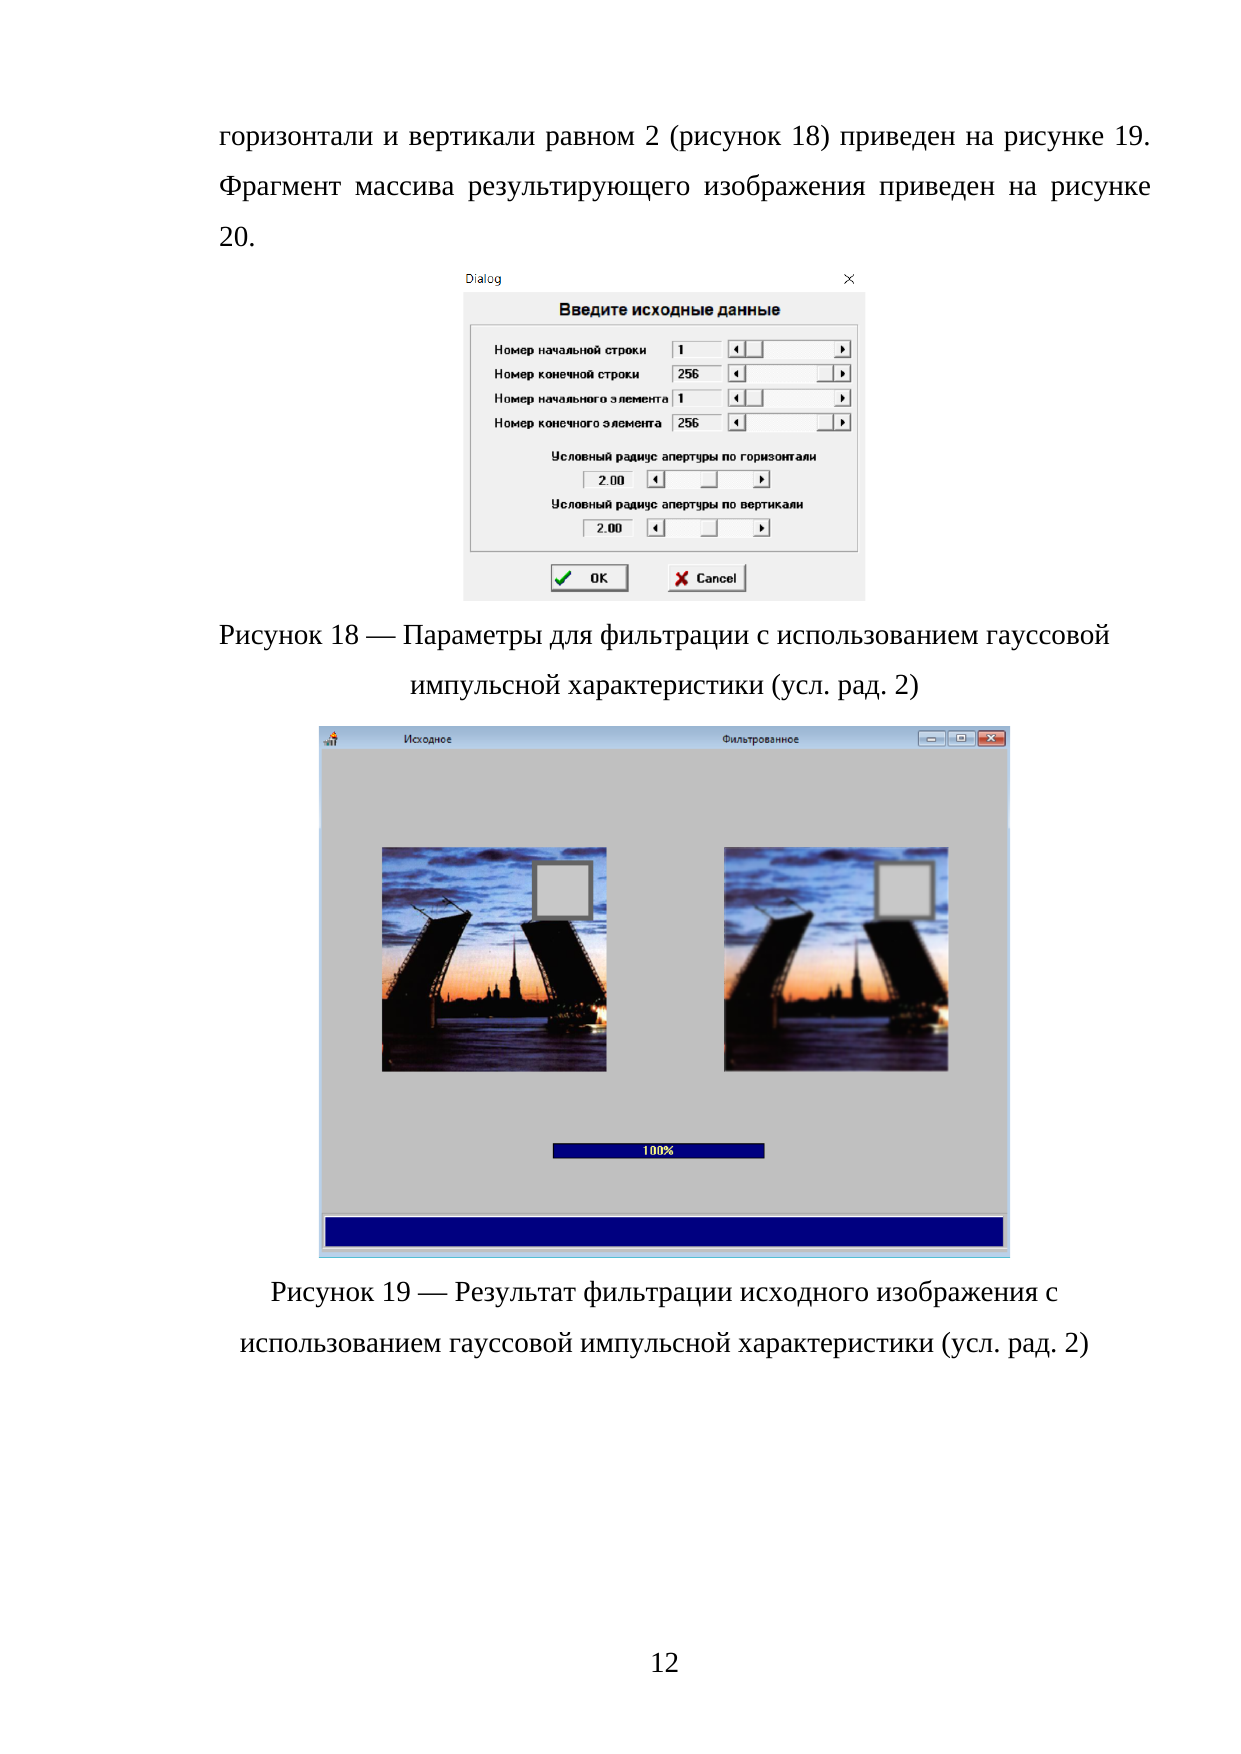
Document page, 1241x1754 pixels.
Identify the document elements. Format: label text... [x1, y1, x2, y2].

picture [318, 726, 1011, 1258]
picture [463, 269, 866, 601]
text Рисунок 19 — Результат фильтрации исходного изображения с использованием гауссовой импульсной характеристики (усл. рад. 2) [177, 1274, 1152, 1358]
text Рисунок 18 — Параметры для фильтрации с использованием гауссовой импульсной характеристики (усл. рад. 2) [177, 617, 1152, 701]
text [219, 118, 1152, 252]
